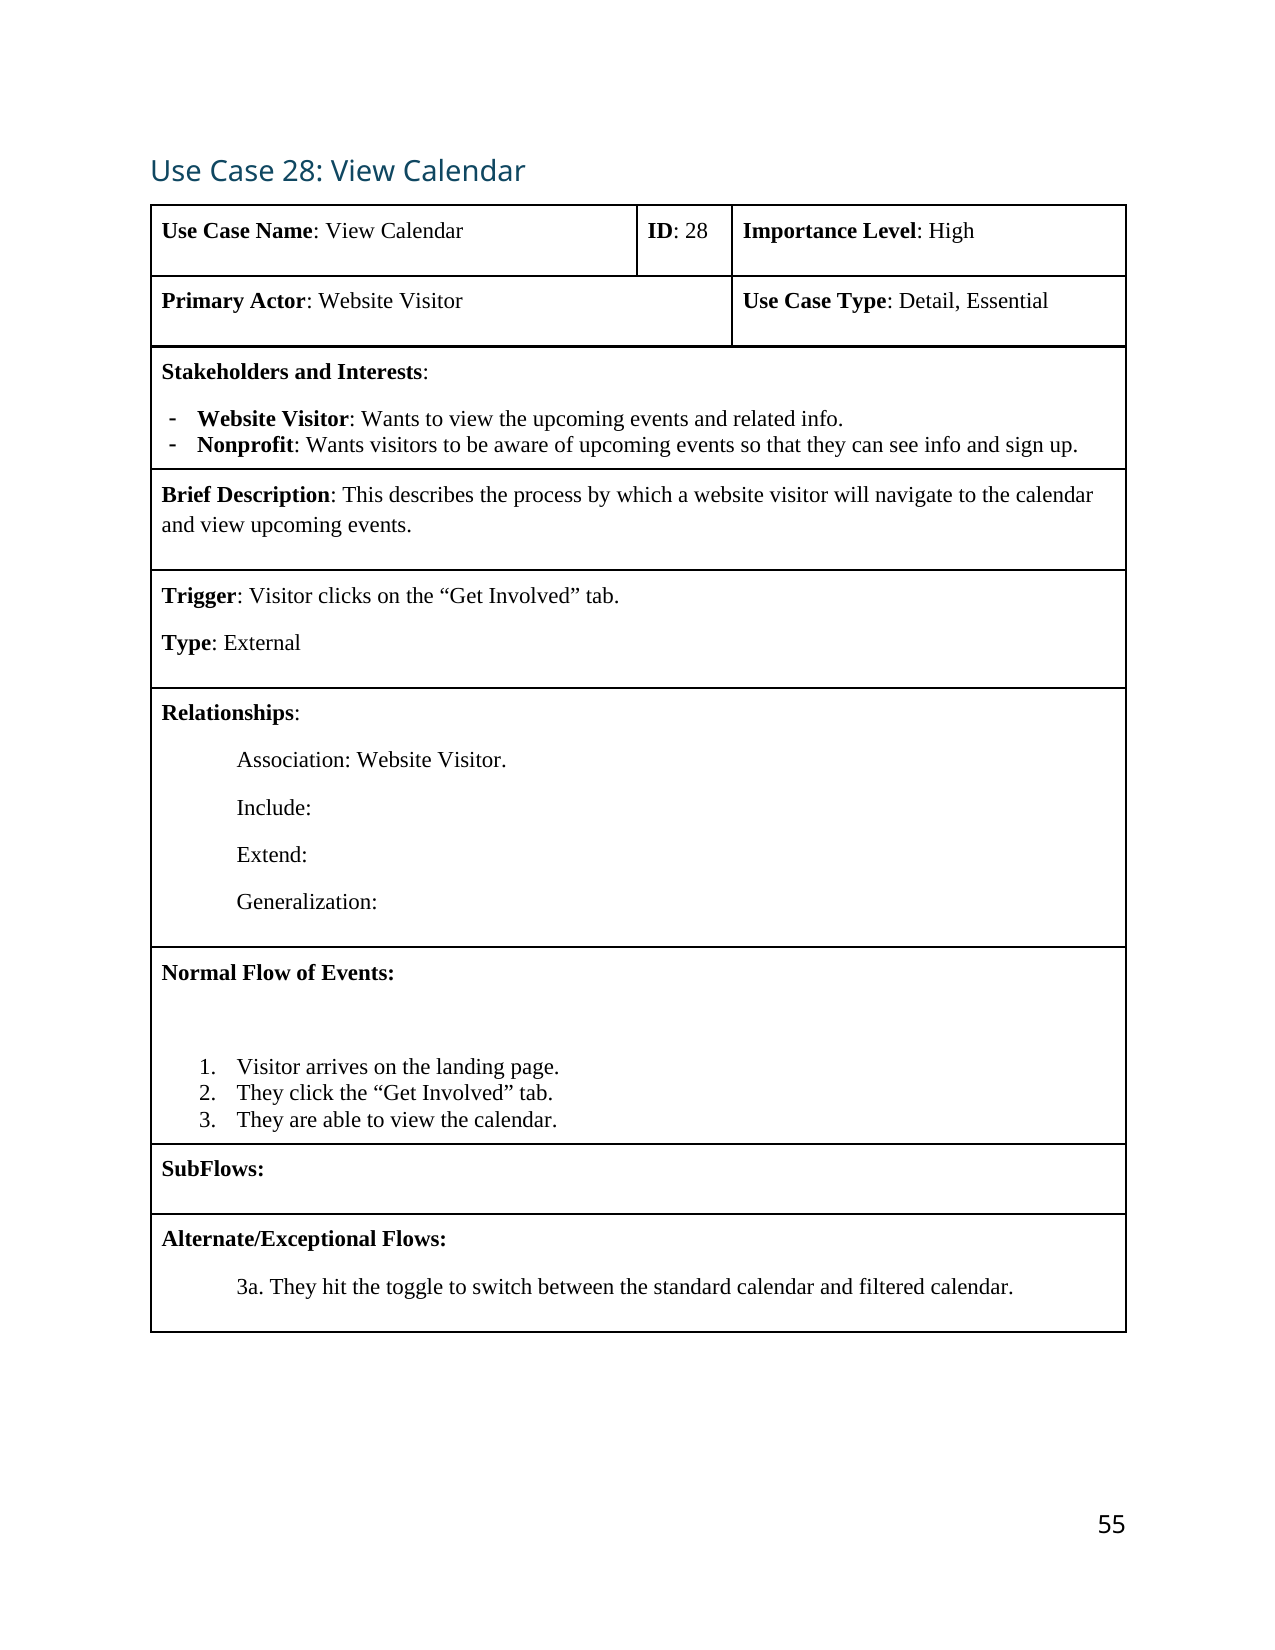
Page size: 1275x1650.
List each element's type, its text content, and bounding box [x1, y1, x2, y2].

table_cell Trigger: Visitor clicks on the “Get Involved” tab. Type: External [152, 571, 1125, 687]
table_header Use Case Name: View Calendar [152, 206, 636, 275]
table_cell SubFlows: [152, 1145, 1125, 1213]
subtitle Use Case 28: View Calendar [150, 150, 1125, 190]
table_header Importance Level: High [733, 206, 1125, 275]
table_cell Use Case Type: Detail, Essential [733, 277, 1125, 345]
table_cell Relationships: Association: Website Visitor. Include: Extend: Generalization: [152, 689, 1125, 946]
table_cell Brief Description: This describes the process by which a website visitor will navigate to the calendar and view upcoming events. [152, 470, 1125, 569]
table_cell Stakeholders and Interests: Website Visitor: Wants to view the upcoming events and related info. Nonprofit: Wants visitors to be aware of upcoming events so that they can see info and sign up. [152, 348, 1125, 468]
table_header ID: 28 [638, 206, 731, 275]
table_cell Primary Actor: Website Visitor [152, 277, 731, 345]
table_cell Normal Flow of Events: Visitor arrives on the landing page. They click the “Get Involved” tab. They are able to view the calendar. [152, 948, 1125, 1142]
table_cell Alternate/Exceptional Flows: 3a. They hit the toggle to switch between the standard calendar and filtered calendar. [152, 1215, 1125, 1331]
